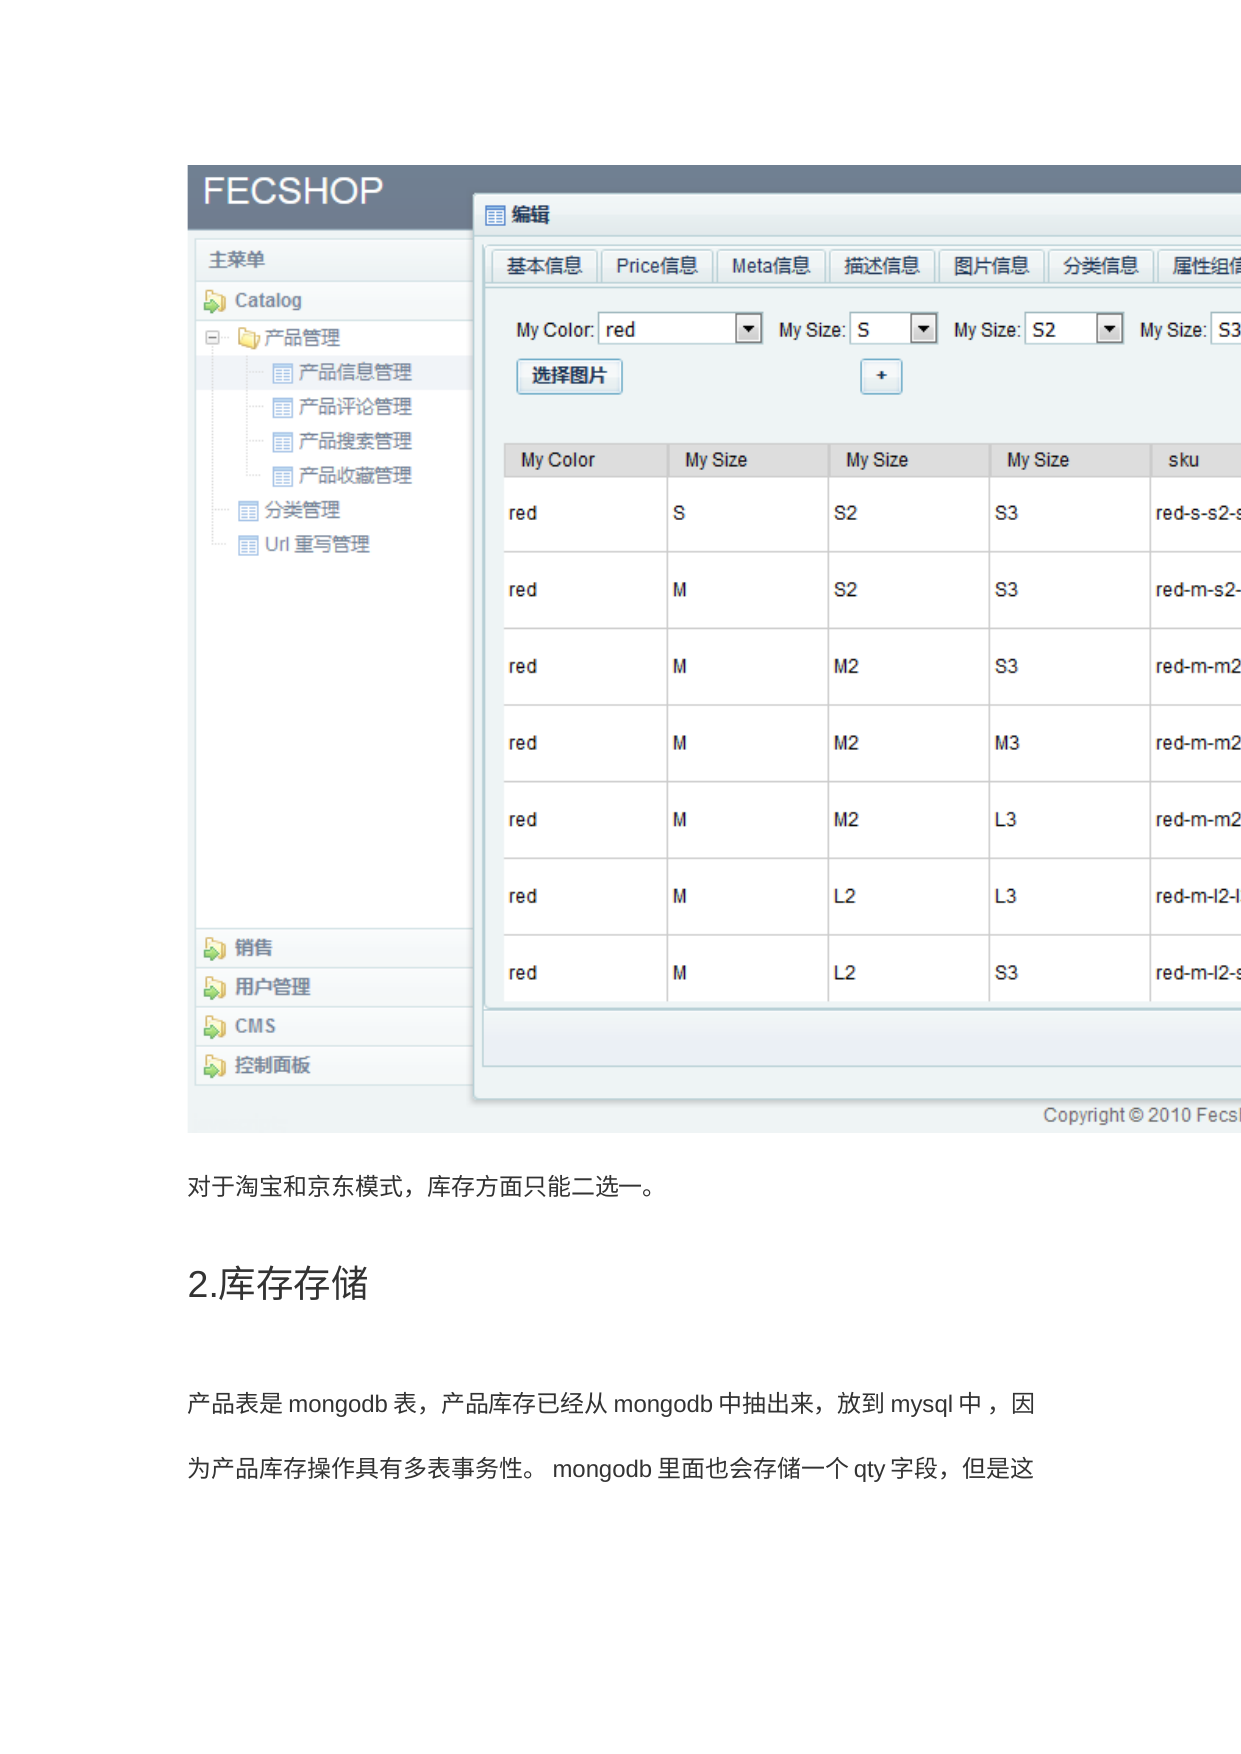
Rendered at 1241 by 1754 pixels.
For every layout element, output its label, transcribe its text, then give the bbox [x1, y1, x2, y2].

subtitle 2.库存存储 [187, 1249, 1053, 1314]
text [187, 1369, 1053, 1499]
text 对于淘宝和京东模式，库存方面只能二选一。 [187, 1153, 1053, 1218]
picture [187, 165, 1241, 1133]
